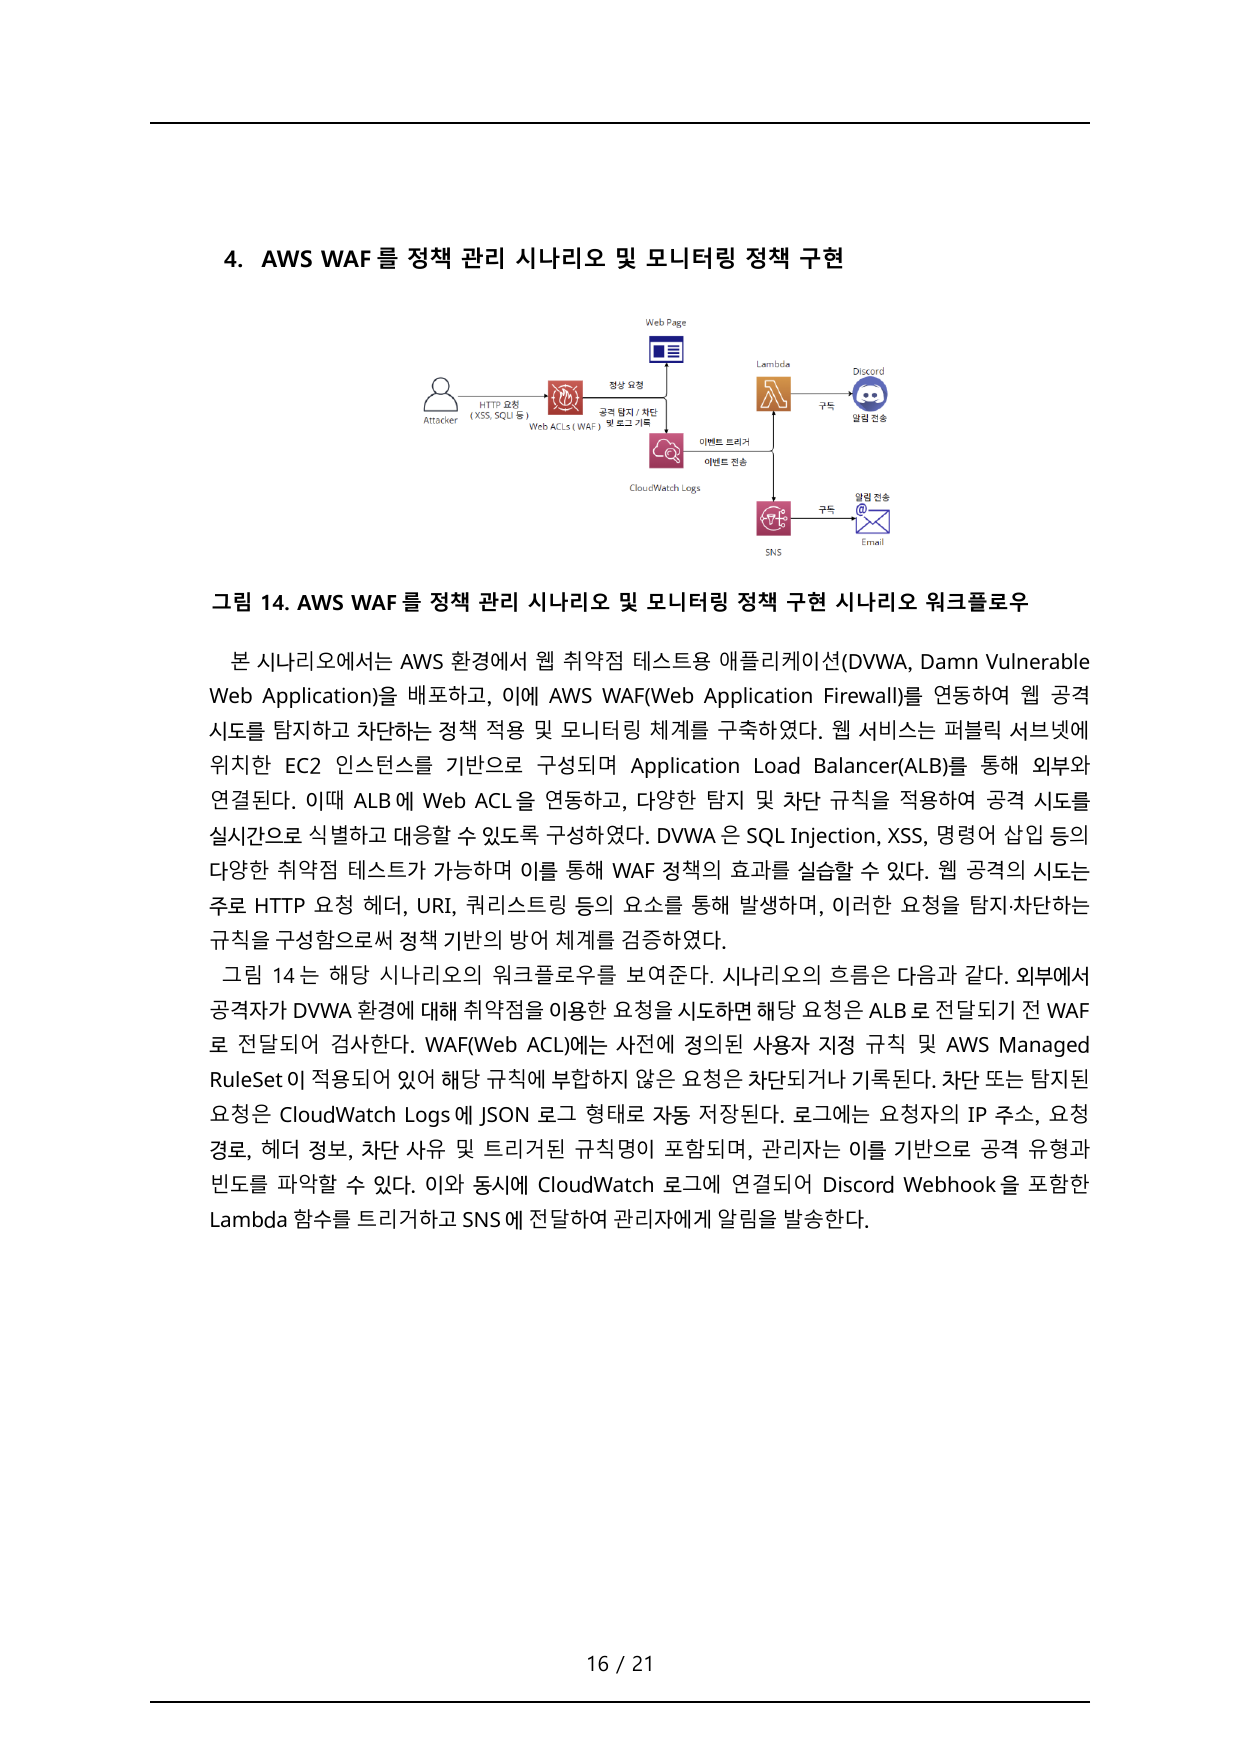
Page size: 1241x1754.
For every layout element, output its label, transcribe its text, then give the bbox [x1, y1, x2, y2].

text 그림 14. AWS WAF를 정책 관리 시나리오 및 모니터링 정책 구현 시나리오 워크플로우 [150, 588, 1090, 616]
picture [401, 297, 917, 572]
text 본 시나리오에서는 AWS 환경에서 웹 취약점 테스트용 애플리케이션(DVWA, Damn Vulnerable Web Application)을 배포하고, 이에 AWS WAF(Web Application Firewall)를 연동하여 웹 공격 시도를 탐지하고 차단하는 정책 적용 및 모니터링 체계를 구축하였다. 웹 서비스는 퍼블릭 서브넷에 위치한 EC2 인스턴스를 기반으로 구성되며 Application Load Balancer(ALB)를 통해 외부와 연결된다. 이때 ALB에 Web ACL을 연동하고, 다양한 탐지 및 차단 규칙을 적용하여 공격 시도를 실시간으로 식별하고 대응할 수 있도록 구성하였다. DVWA은 SQL Injection, XSS, 명령어 삽입 등의 다양한 취약점 테스트가 가능하며 이를 통해 WAF 정책의 효과를 실습할 수 있다. 웹 공격의 시도는 주로 HTTP 요청 헤더, URI, 쿼리스트링 등의 요소를 통해 발생하며, 이러한 요청을 탐지·차단하는 규칙을 구성함으로써 정책 기반의 방어 체계를 검증하였다. 그림 14는 해당 시나리오의 워크플로우를 보여준다. 시나리오의 흐름은 다음과 같다. 외부에서 공격자가 DVWA 환경에 대해 취약점을 이용한 요청을 시도하면 해당 요청은 ALB로 전달되기 전 WAF로 전달되어 검사한다. WAF(Web ACL)에는 사전에 정의된 사용자 지정 규칙 및 AWS Managed RuleSet이 적용되어 있어 해당 규칙에 부합하지 않은 요청은 차단되거나 기록된다. 차단 또는 탐지된 요청은 CloudWatch Logs에 JSON 로그 형태로 자동 저장된다. 로그에는 요청자의 IP 주소, 요청 경로, 헤더 정보, 차단 사유 및 트리거된 규칙명이 포함되며, 관리자는 이를 기반으로 공격 유형과 빈도를 파악할 수 있다. 이와 동시에 CloudWatch 로그에 연결되어 Discord Webhook을 포함한 Lambda 함수를 트리거하고 SNS에 전달하여 관리자에게 알림을 발송한다. [209, 645, 1090, 1234]
list AWS WAF를 정책 관리 시나리오 및 모니터링 정책 구현 [224, 242, 1090, 273]
